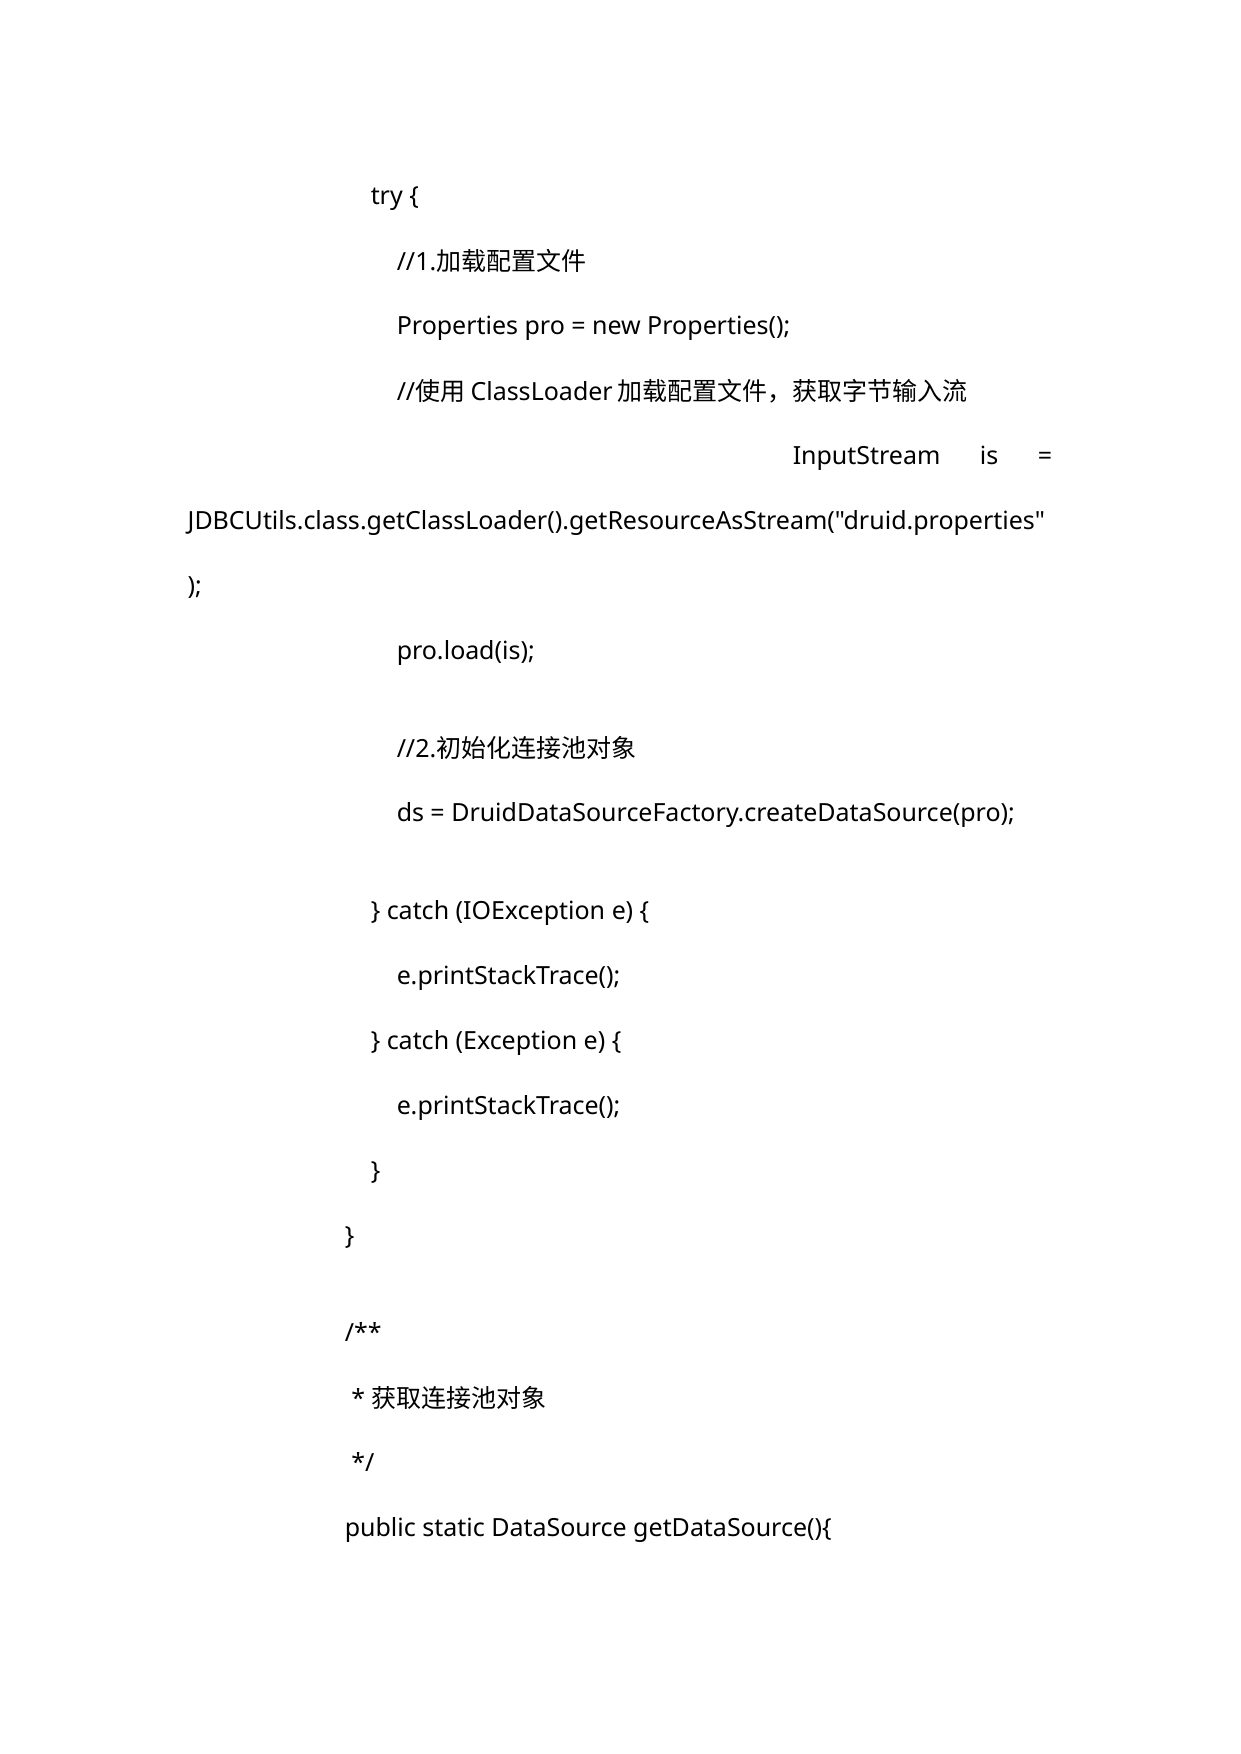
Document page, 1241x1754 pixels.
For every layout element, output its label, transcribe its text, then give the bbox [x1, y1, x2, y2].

text public static DataSource getDataSource(){ [187, 1494, 1053, 1559]
text */ [187, 1429, 1053, 1494]
text } catch (IOException e) { [187, 877, 1053, 942]
text InputStream is = JDBCUtils.class.getClassLoader().getResourceAsStream("druid.properties"); [187, 422, 1053, 617]
text //2.初始化连接池对象 [187, 714, 1053, 779]
text e.printStackTrace(); [187, 942, 1053, 1007]
text pro.load(is); [187, 617, 1053, 682]
text //使用ClassLoader加载配置文件，获取字节输入流 [187, 357, 1053, 422]
text } [187, 1137, 1053, 1202]
text * 获取连接池对象 [187, 1364, 1053, 1429]
text try { [187, 162, 1053, 227]
text Properties pro = new Properties(); [187, 292, 1053, 357]
text ds = DruidDataSourceFactory.createDataSource(pro); [187, 779, 1053, 844]
text } catch (Exception e) { [187, 1007, 1053, 1072]
text } [187, 1202, 1053, 1267]
text /** [187, 1299, 1053, 1364]
text e.printStackTrace(); [187, 1072, 1053, 1137]
text //1.加载配置文件 [187, 227, 1053, 292]
